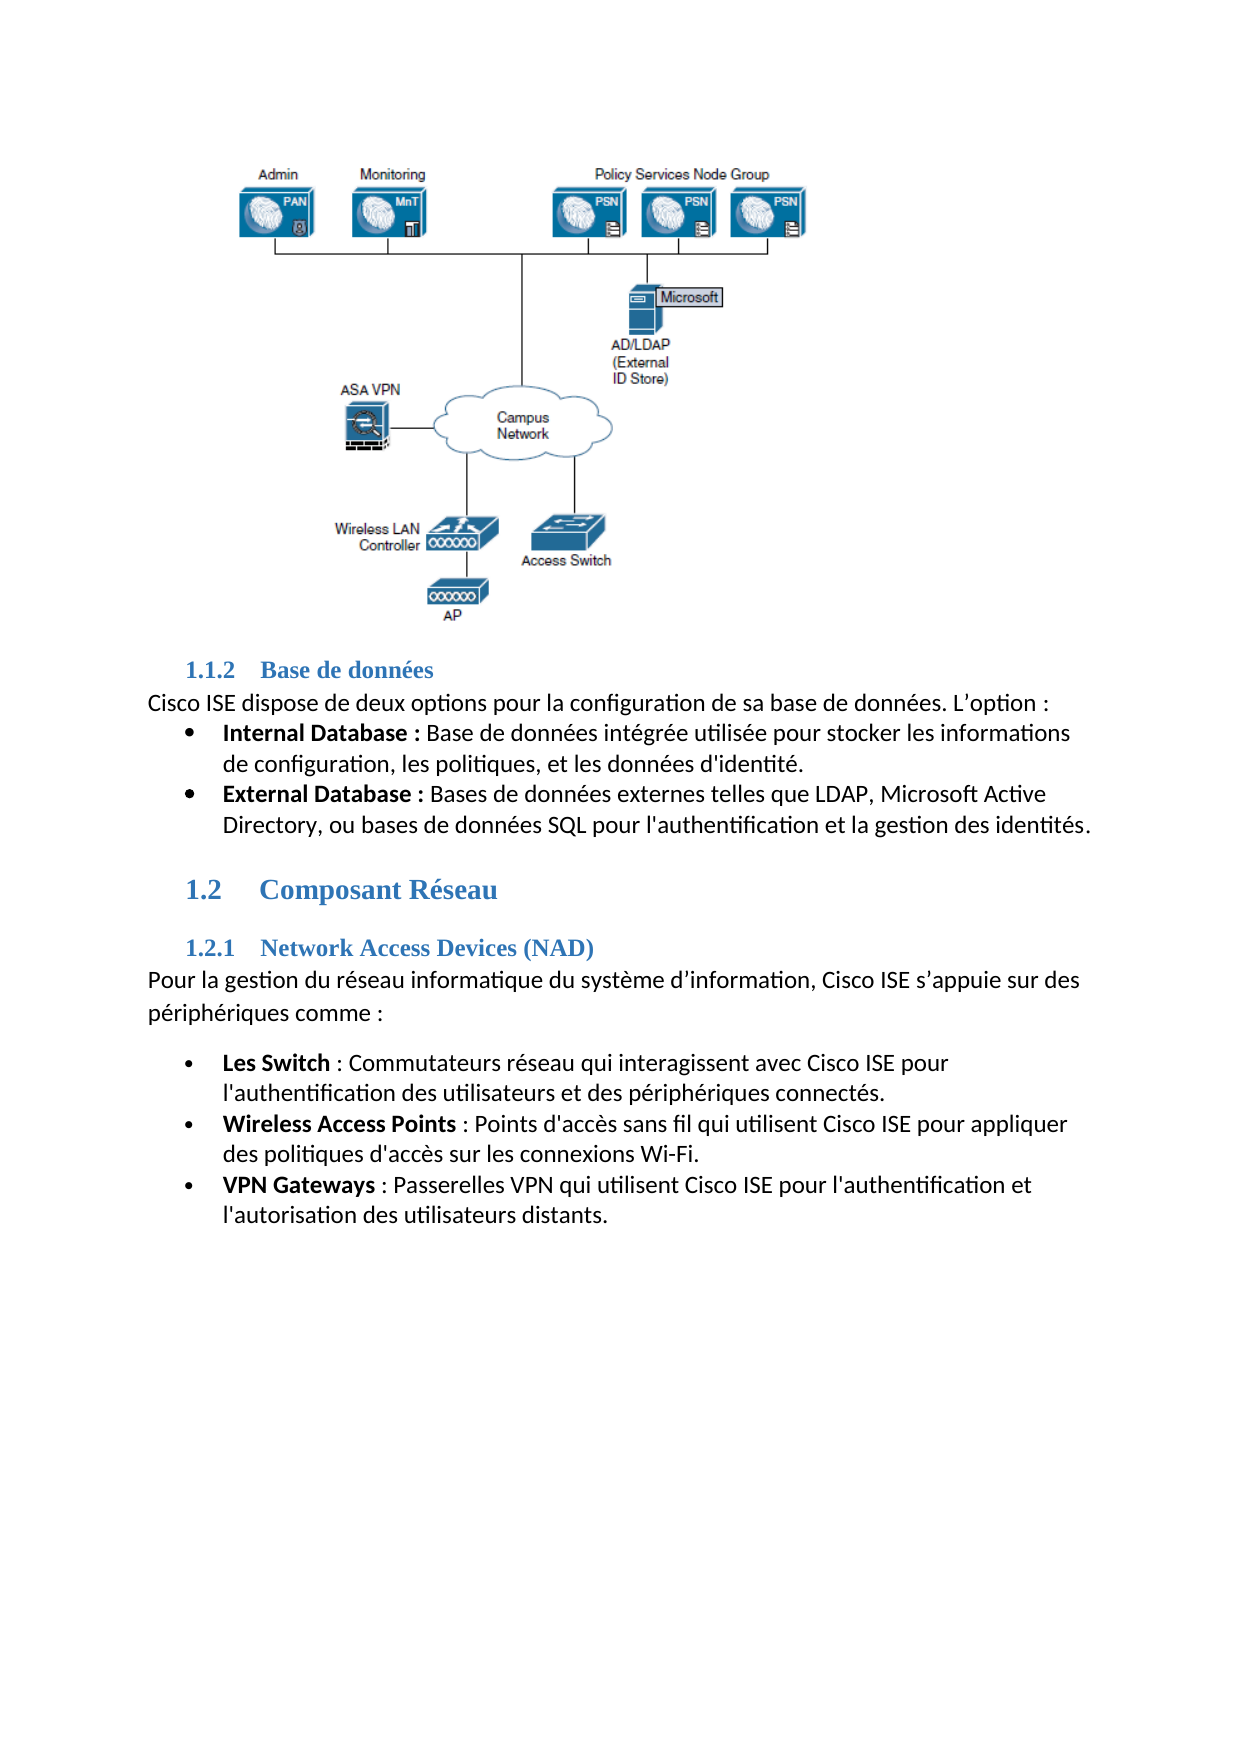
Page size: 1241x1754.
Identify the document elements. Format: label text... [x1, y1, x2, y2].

picture [222, 147, 851, 627]
subtitle Network Access Devices (NAD) [185, 933, 1093, 962]
list Internal Database : Base de données intégrée utilisée pour stocker les informations de configuration, les politiques, et les données d'identité. [185, 717, 1093, 778]
list Les Switch : Commutateurs réseau qui interagissent avec Cisco ISE pour l'authentification des utilisateurs et des périphériques connectés. [185, 1047, 1093, 1108]
list VPN Gateways : Passerelles VPN qui utilisent Cisco ISE pour l'authentification et l'autorisation des utilisateurs distants. [185, 1169, 1093, 1230]
text Pour la gestion du réseau informatique du système d’information, Cisco ISE s’appuie sur des périphériques comme : [148, 964, 1093, 1028]
subtitle Composant Réseau [185, 872, 1093, 906]
list External Database : Bases de données externes telles que LDAP, Microsoft Active Directory, ou bases de données SQL pour l'authentification et la gestion des identités. [185, 778, 1093, 839]
list Wireless Access Points : Points d'accès sans fil qui utilisent Cisco ISE pour appliquer des politiques d'accès sur les connexions Wi-Fi. [185, 1108, 1093, 1169]
subtitle Base de données [185, 656, 1093, 684]
text Cisco ISE dispose de deux options pour la configuration de sa base de données. L’option : [148, 687, 1093, 717]
